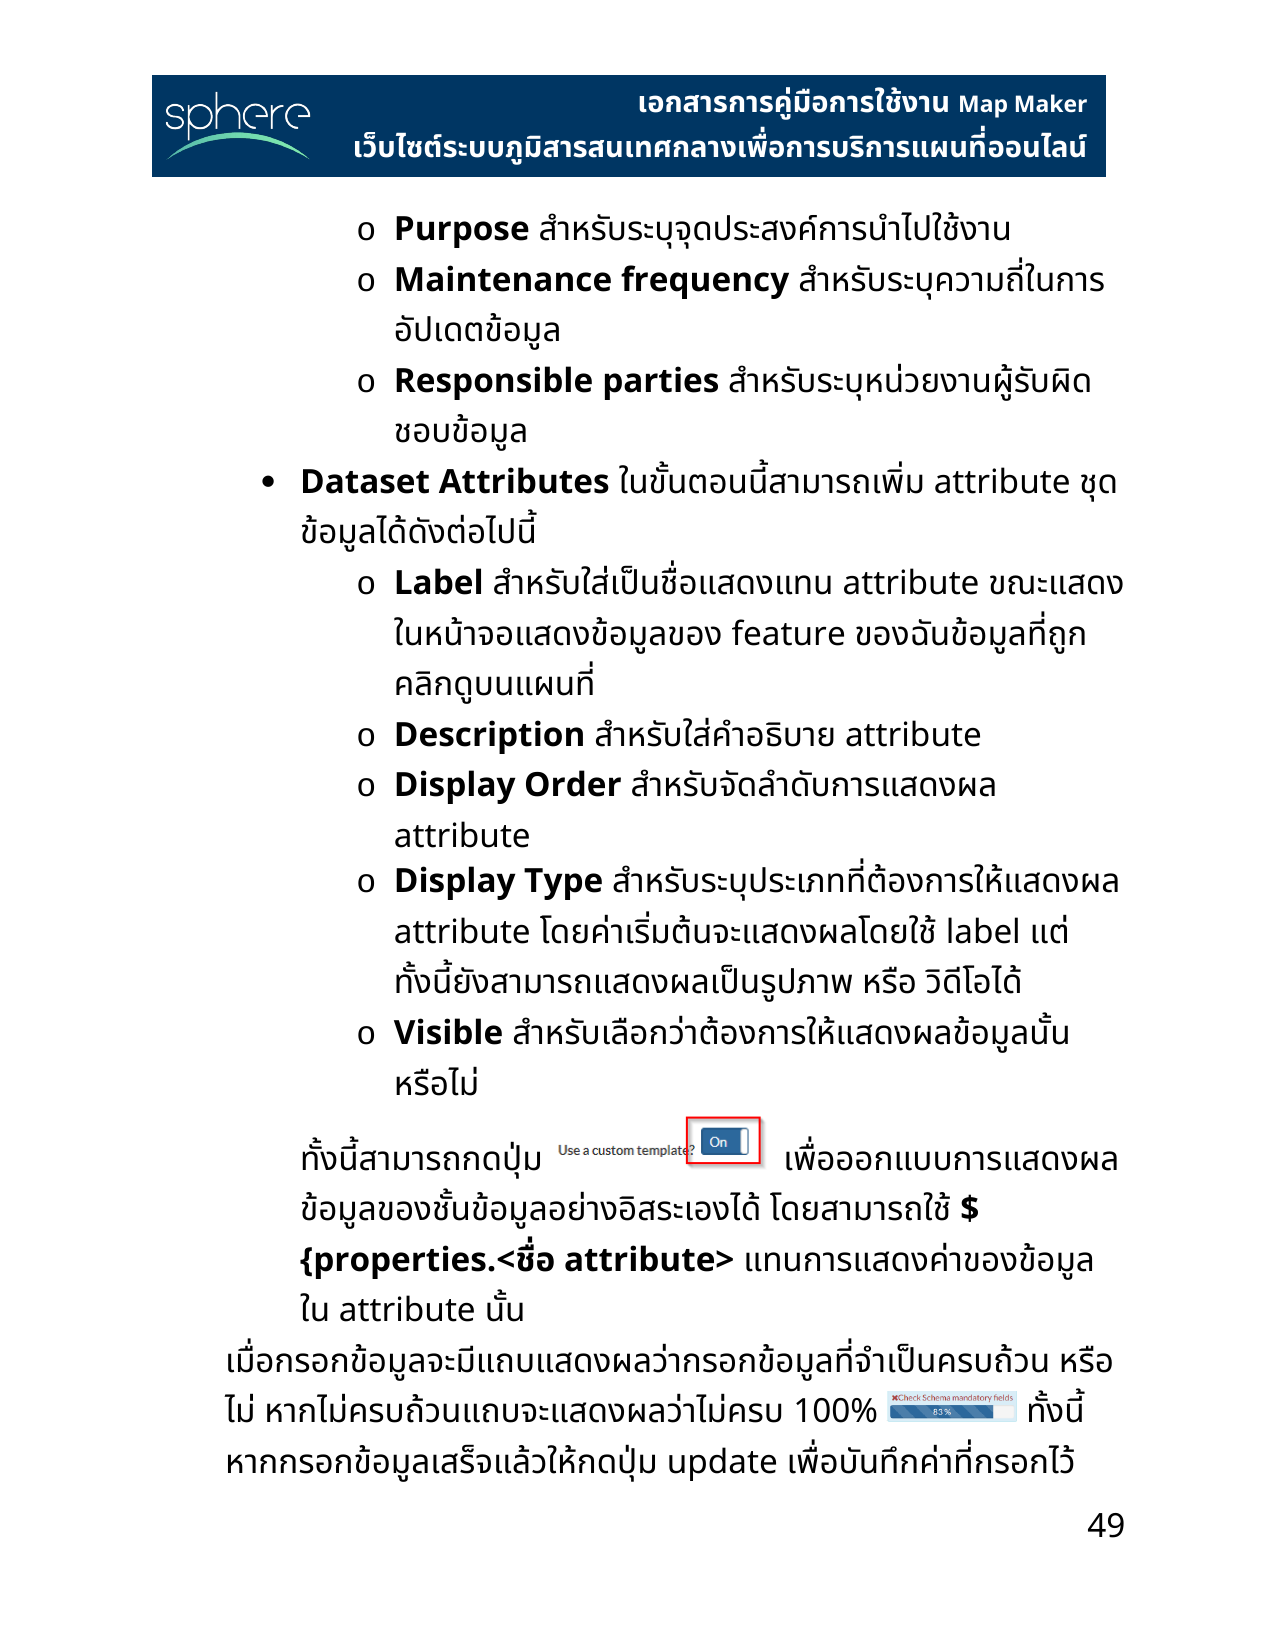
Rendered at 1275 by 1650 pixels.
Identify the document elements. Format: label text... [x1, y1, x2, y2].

picture [163, 91, 314, 161]
text เมื่อกรอกข้อมูลจะมีแถบแสดงผลว่ากรอกข้อมูลที่จำเป็นครบถ้วน หรือไม่ หากไม่ครบถ้วนแถบจะแสดงผลว่าไม่ครบ 100% ทั้งนี้หากกรอกข้อมูลเสร็จแล้วให้กดปุ่ม update เพื่อบันทึกค่าที่กรอกไว้ [225, 1337, 1125, 1488]
list Dataset Attributes ในขั้นตอนนี้สามารถเพิ่ม attribute ชุดข้อมูลได้ดังต่อไปนี้ [262, 458, 1125, 559]
list Label สำหรับใส่เป็นชื่อแสดงแทน attribute ขณะแสดงในหน้าจอแสดงข้อมูลของ feature ของฉันข้อมูลที่ถูกคลิกดูบนแผนที่ [356, 559, 1125, 711]
text ทั้งนี้สามารถกดปุ่ม เพื่อออกแบบการแสดงผลข้อมูลของชั้นข้อมูลอย่างอิสระเองได้ โดยสามารถใช้ ${properties.<ชื่อ attribute> แทนการแสดงค่าของข้อมูลใน attribute นั้น [300, 1110, 1125, 1337]
list Display Order สำหรับจัดลำดับการแสดงผล attribute [356, 761, 1125, 857]
picture [886, 1391, 1018, 1423]
list Responsible parties สำหรับระบุหน่วยงานผู้รับผิดชอบข้อมูล [356, 357, 1125, 458]
list Purpose สำหรับระบุจุดประสงค์การนำไปใช้งาน [356, 205, 1125, 256]
list Description สำหรับใส่คำอธิบาย attribute [356, 711, 1125, 761]
list Visible สำหรับเลือกว่าต้องการให้แสดงผลข้อมูลนั้นหรือไม่ [356, 1009, 1125, 1110]
list Maintenance frequency สำหรับระบุความถี่ในการอัปเดตข้อมูล [356, 256, 1125, 357]
list Display Type สำหรับระบุประเภทที่ต้องการให้แสดงผล attribute โดยค่าเริ่มต้นจะแสดงผลโดยใช้ label แต่ทั้งนี้ยังสามารถแสดงผลเป็นรูปภาพ หรือ วิดีโอได้ [356, 857, 1125, 1009]
picture [551, 1110, 775, 1170]
